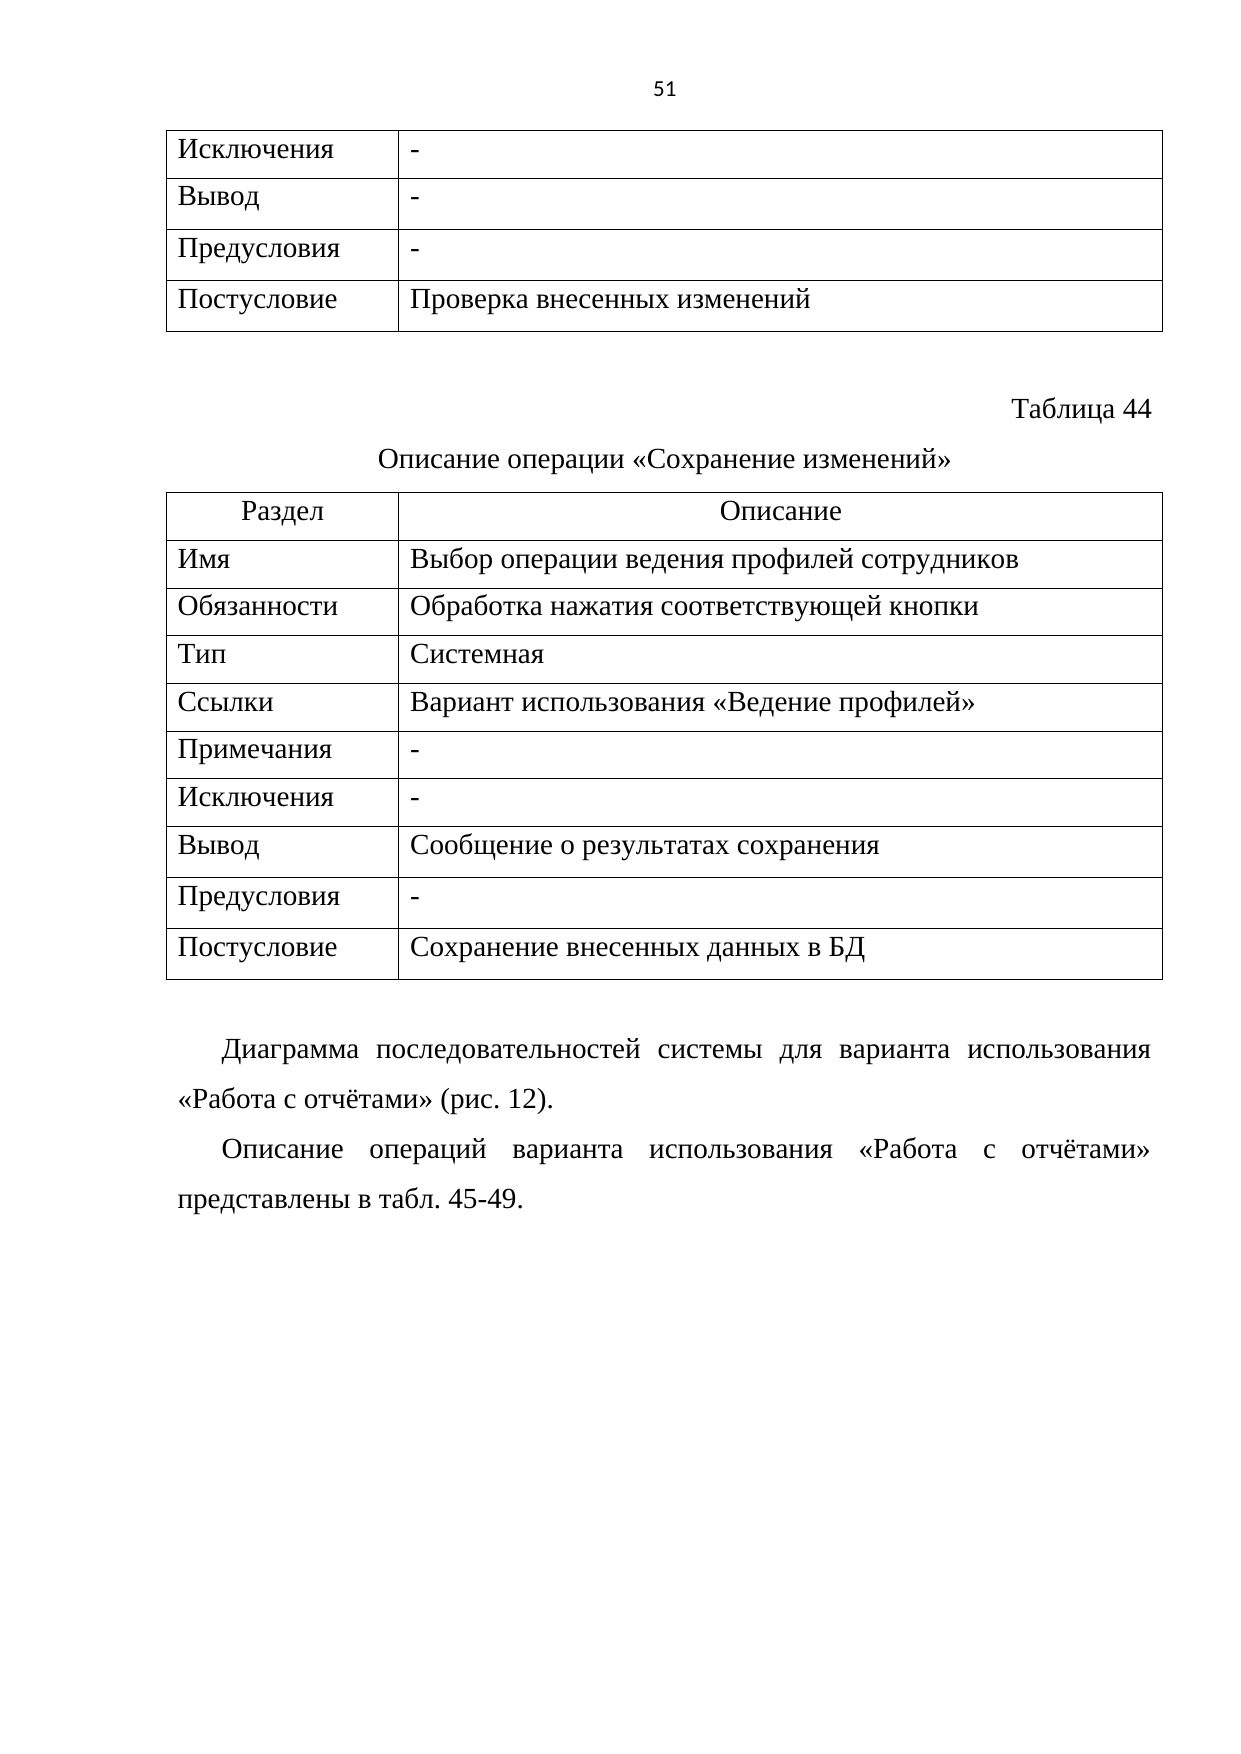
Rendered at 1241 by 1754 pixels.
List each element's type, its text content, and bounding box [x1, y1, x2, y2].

table_cell Постусловие [167, 281, 398, 331]
table_cell Исключения [167, 779, 398, 826]
text Описание операций варианта использования «Работа с отчётами» представлены в табл. 45-49. [177, 1131, 1152, 1215]
table_cell - [399, 732, 1162, 778]
table_cell Тип [167, 636, 398, 683]
text Таблица 44 [177, 391, 1152, 425]
table_cell Исключения [167, 131, 398, 177]
text Описание операции «Сохранение изменений» [177, 442, 1152, 475]
table_cell Предусловия [167, 878, 398, 928]
table_header Раздел [167, 493, 398, 540]
table_cell Вывод [167, 827, 398, 877]
table_cell - [399, 179, 1162, 229]
table_cell - [399, 779, 1162, 826]
table_cell - [399, 131, 1162, 177]
table_cell Обработка нажатия соответствующей кнопки [399, 589, 1162, 635]
table_cell - [399, 230, 1162, 280]
table_cell - [399, 878, 1162, 928]
table_cell Выбор операции ведения профилей сотрудников [399, 541, 1162, 587]
table_cell Постусловие [167, 929, 398, 979]
table_cell Проверка внесенных изменений [399, 281, 1162, 331]
table_cell Системная [399, 636, 1162, 683]
table_cell Обязанности [167, 589, 398, 635]
text Диаграмма последовательностей системы для варианта использования «Работа с отчётами» (рис. 12). [177, 1031, 1152, 1114]
table_cell Сообщение о результатах сохранения [399, 827, 1162, 877]
table_cell Имя [167, 541, 398, 587]
table_header Описание [399, 493, 1162, 540]
table_cell Предусловия [167, 230, 398, 280]
table_cell Вариант использования «Ведение профилей» [399, 684, 1162, 731]
table_cell Вывод [167, 179, 398, 229]
table_cell Ссылки [167, 684, 398, 731]
table_cell Примечания [167, 732, 398, 778]
table_cell Сохранение внесенных данных в БД [399, 929, 1162, 979]
